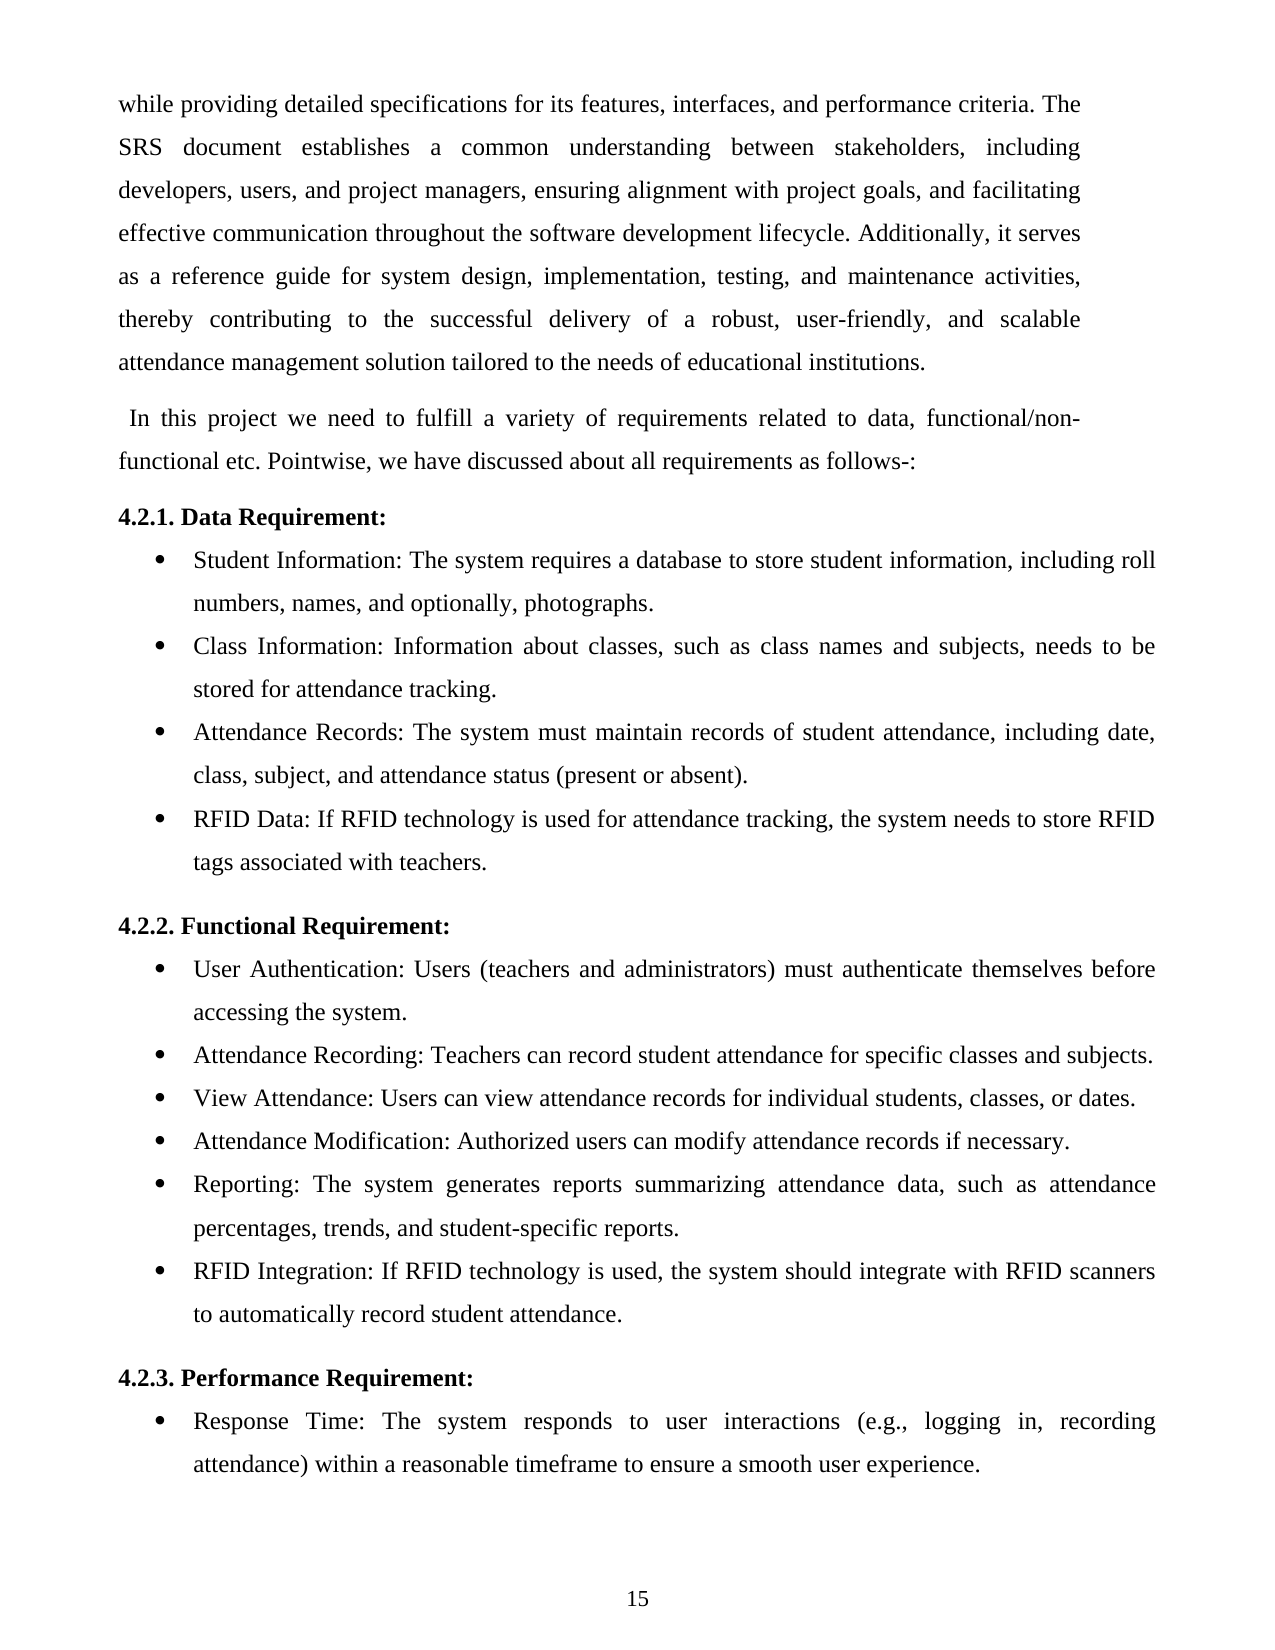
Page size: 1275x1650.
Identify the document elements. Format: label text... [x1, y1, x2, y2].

list RFID Data: If RFID technology is used for attendance tracking, the system needs to store RFID tags associated with teachers. [156, 804, 1157, 876]
text 4.2.2. Functional Requirement: [118, 911, 1157, 939]
list Attendance Recording: Teachers can record student attendance for specific classes and subjects. [156, 1040, 1157, 1069]
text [118, 89, 1082, 376]
list Attendance Modification: Authorized users can modify attendance records if necessary. [156, 1126, 1157, 1155]
text 4.2.1. Data Requirement: [118, 502, 1157, 531]
list View Attendance: Users can view attendance records for individual students, classes, or dates. [156, 1083, 1157, 1112]
list Response Time: The system responds to user interactions (e.g., logging in, recording attendance) within a reasonable timeframe to ensure a smooth user experience. [156, 1406, 1157, 1478]
list Class Information: Information about classes, such as class names and subjects, needs to be stored for attendance tracking. [156, 631, 1157, 703]
list RFID Integration: If RFID technology is used, the system should integrate with RFID scanners to automatically record student attendance. [156, 1256, 1157, 1328]
list Student Information: The system requires a database to store student information, including roll numbers, names, and optionally, photographs. [156, 545, 1157, 617]
text In this project we need to fulfill a variety of requirements related to data, functional/non-functional etc. Pointwise, we have discussed about all requirements as follows-: [118, 403, 1082, 475]
list User Authentication: Users (teachers and administrators) must authenticate themselves before accessing the system. [156, 954, 1157, 1026]
list Attendance Records: The system must maintain records of student attendance, including date, class, subject, and attendance status (present or absent). [156, 717, 1157, 789]
list Reporting: The system generates reports summarizing attendance data, such as attendance percentages, trends, and student-specific reports. [156, 1169, 1157, 1241]
text 4.2.3. Performance Requirement: [118, 1363, 1157, 1392]
